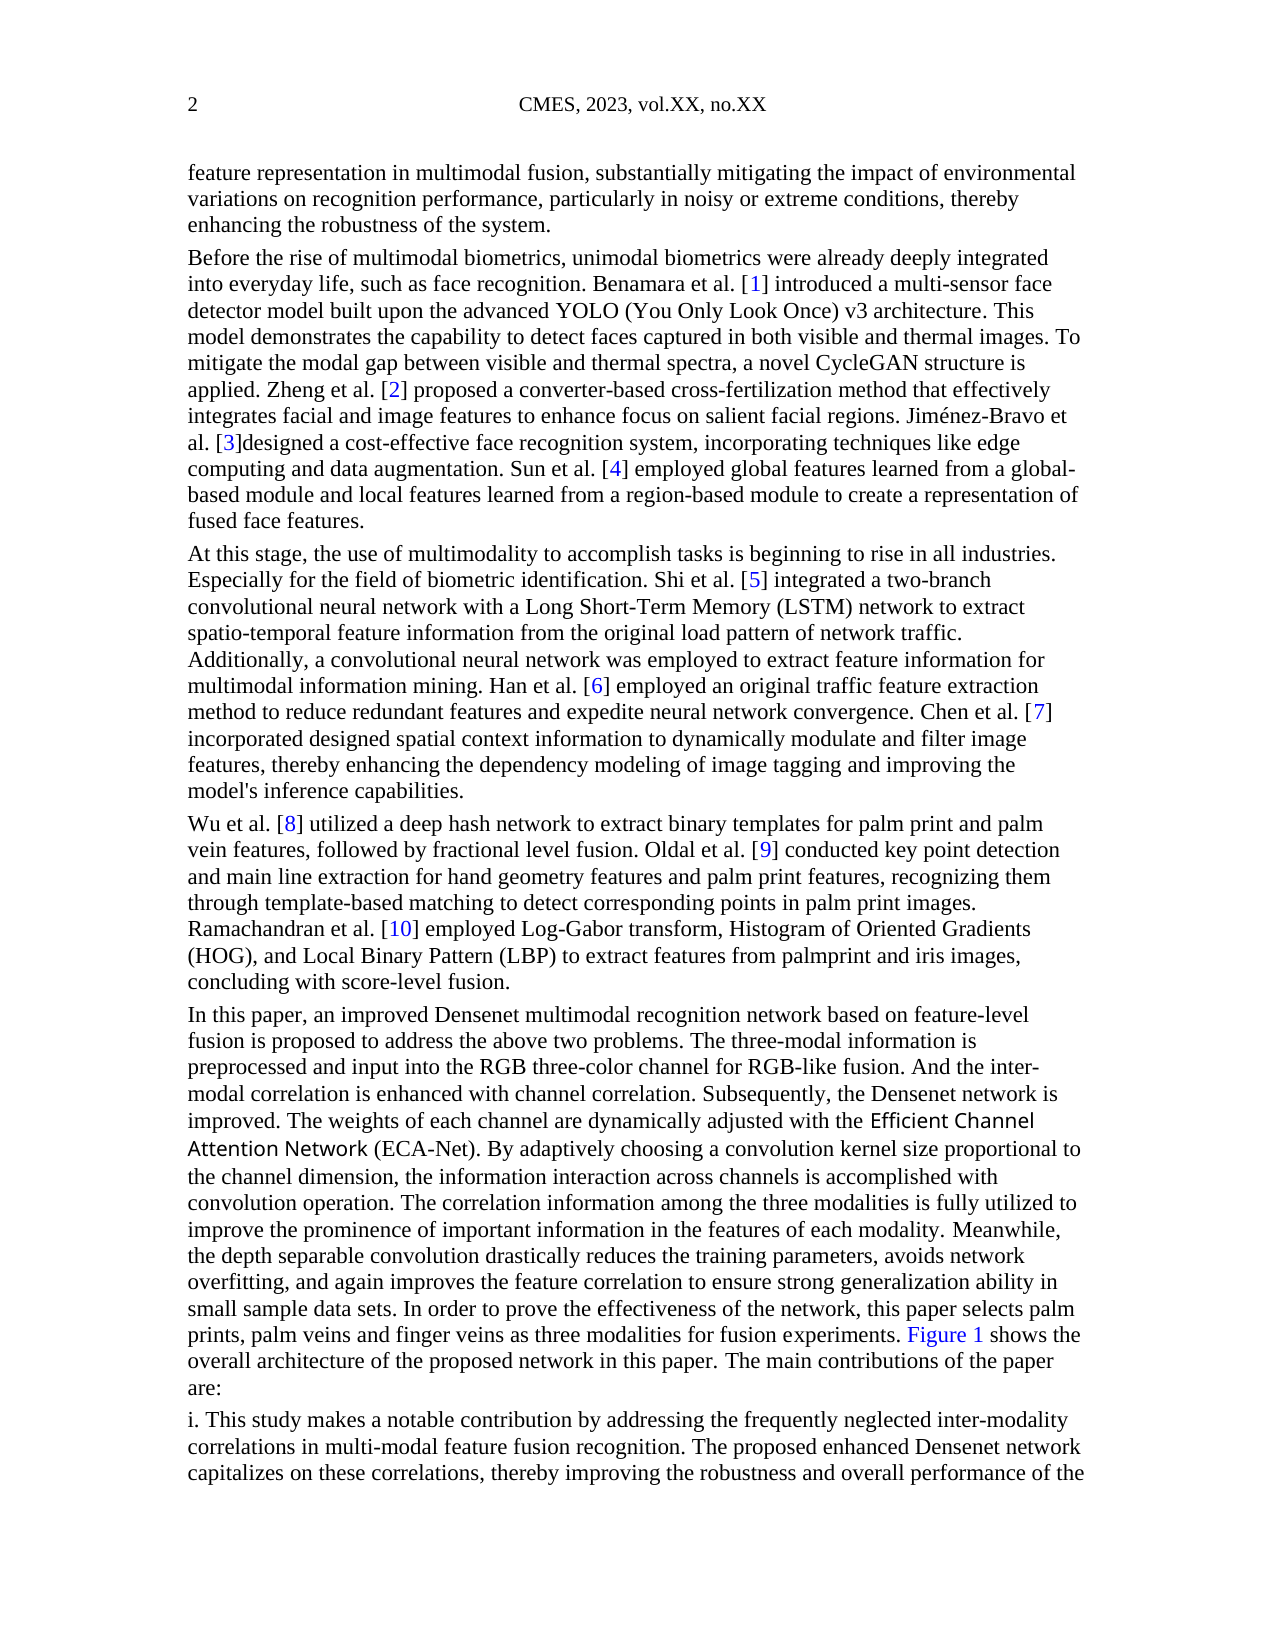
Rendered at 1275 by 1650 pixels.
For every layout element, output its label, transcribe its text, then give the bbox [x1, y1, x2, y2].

text Wu et al. [8] utilized a deep hash network to extract binary templates for palm print and palm vein features, followed by fractional level fusion. Oldal et al. [9] conducted key point detection and main line extraction for hand geometry features and palm print features, recognizing them through template-based matching to detect corresponding points in palm print images. Ramachandran et al. [10] employed Log-Gabor transform, Histogram of Oriented Gradients (HOG), and Local Binary Pattern (LBP) to extract features from palmprint and iris images, concluding with score-level fusion. [187, 810, 1087, 994]
text In this paper, an improved Densenet multimodal recognition network based on feature-level fusion is proposed to address the above two problems. The three-modal information is preprocessed and input into the RGB three-color channel for RGB-like fusion. And the inter-modal correlation is enhanced with channel correlation. Subsequently, the Densenet network is improved. The weights of each channel are dynamically adjusted with the Efficient Channel Attention Network (ECA-Net). By adaptively choosing a convolution kernel size proportional to the channel dimension, the information interaction across channels is accomplished with convolution operation. The correlation information among the three modalities is fully utilized to improve the prominence of important information in the features of each modality. Meanwhile, the depth separable convolution drastically reduces the training parameters, avoids network overfitting, and again improves the feature correlation to ensure strong generalization ability in small sample data sets. In order to prove the effectiveness of the network, this paper selects palm prints, palm veins and finger veins as three modalities for fusion experiments. Fig. 1 shows the overall architecture of the proposed network in this paper. The main contributions of the paper are: [187, 1001, 1087, 1400]
text Before the rise of multimodal biometrics, unimodal biometrics were already deeply integrated into everyday life, such as face recognition. Benamara et al. [1] introduced a multi-sensor face detector model built upon the advanced YOLO (You Only Look Once) v3 architecture. This model demonstrates the capability to detect faces captured in both visible and thermal images. To mitigate the modal gap between visible and thermal spectra, a novel CycleGAN structure is applied. Zheng et al. [2] proposed a converter-based cross-fertilization method that effectively integrates facial and image features to enhance focus on salient facial regions. Jiménez-Bravo et al. [3]designed a cost-effective face recognition system, incorporating techniques like edge computing and data augmentation. Sun et al. [4] employed global features learned from a global-based module and local features learned from a region-based module to create a representation of fused face features. [187, 244, 1087, 534]
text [187, 1406, 1087, 1486]
text At this stage, the use of multimodality to accomplish tasks is beginning to rise in all industries. Especially for the field of biometric identification. Shi et al. [5] integrated a two-branch convolutional neural network with a Long Short-Term Memory (LSTM) network to extract spatio-temporal feature information from the original load pattern of network traffic. Additionally, a convolutional neural network was employed to extract feature information for multimodal information mining. Han et al. [6] employed an original traffic feature extraction method to reduce redundant features and expedite neural network convergence. Chen et al. [7] incorporated designed spatial context information to dynamically modulate and filter image features, thereby enhancing the dependency modeling of image tagging and improving the model's inference capabilities. [187, 540, 1087, 804]
